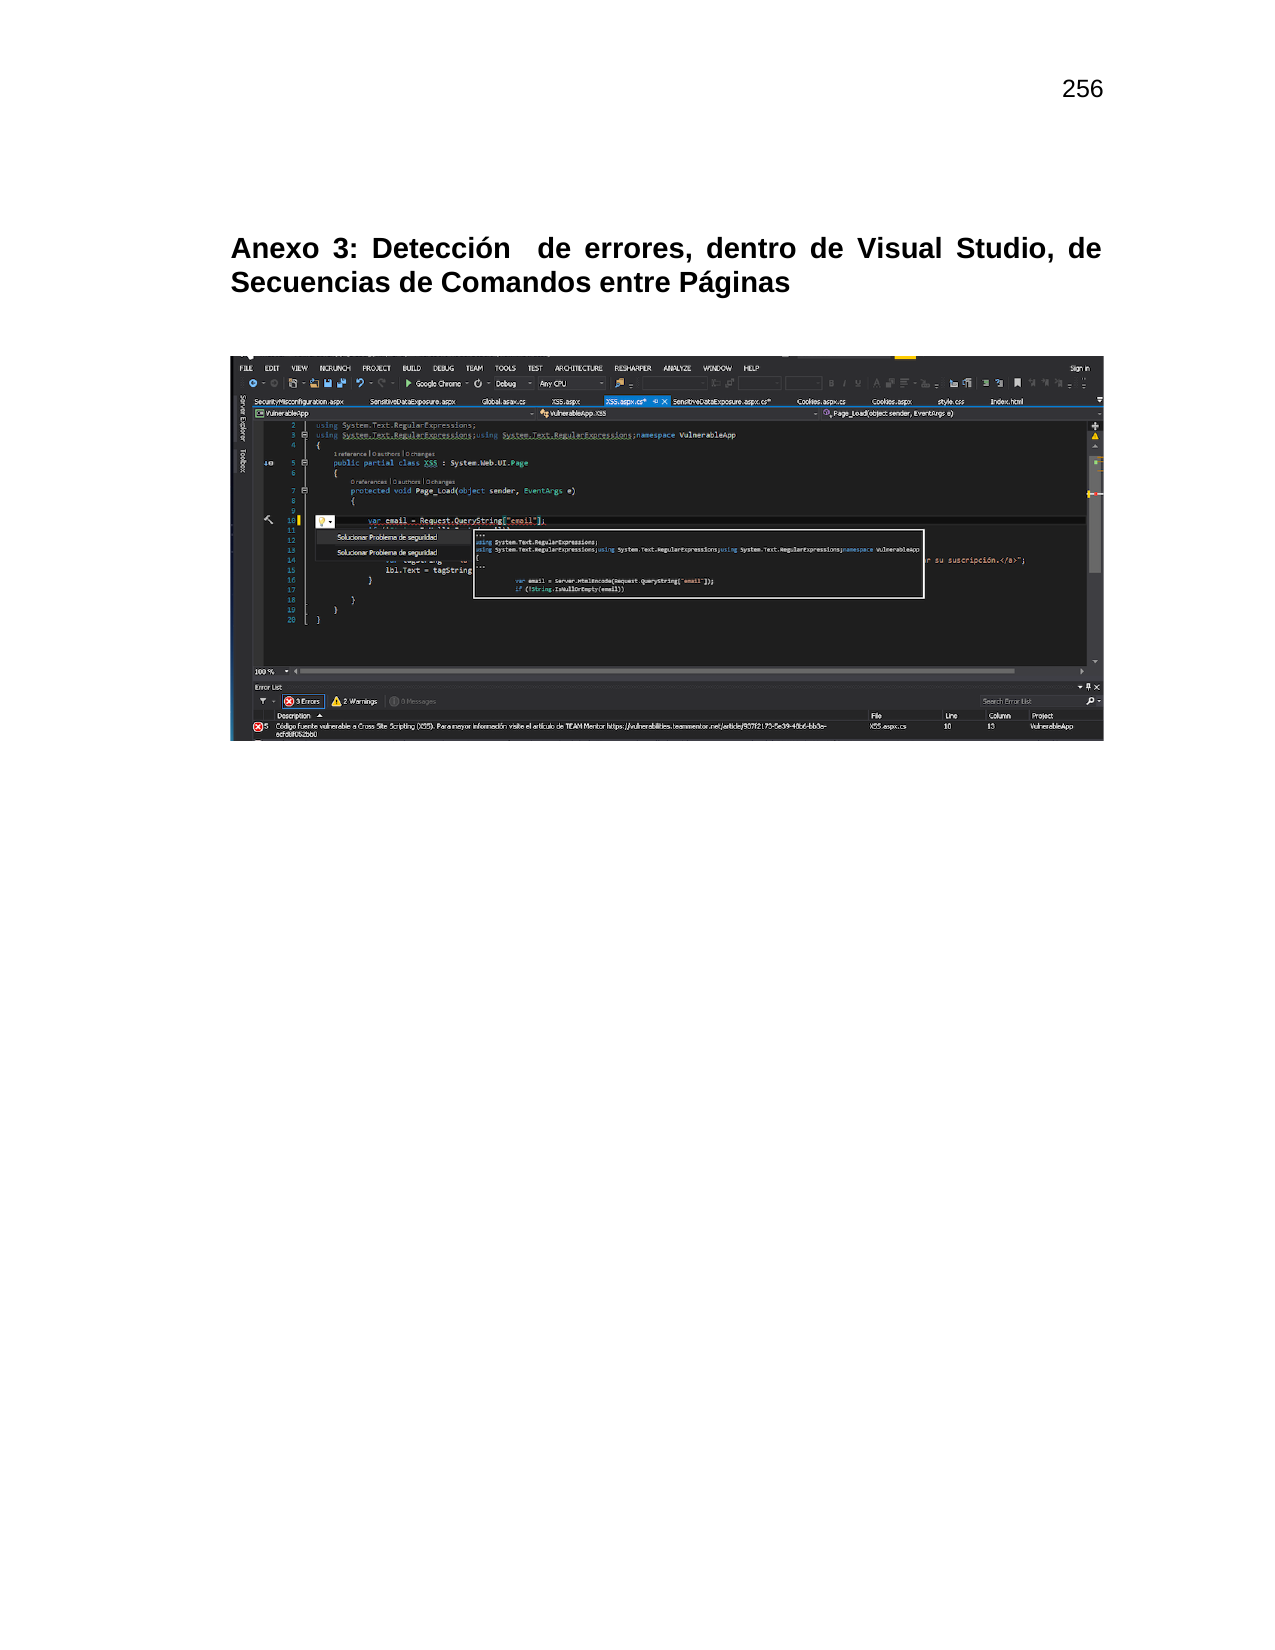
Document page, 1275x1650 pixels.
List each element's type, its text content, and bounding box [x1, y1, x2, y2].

subtitle Anexo 3: Detección de errores, dentro de Visual Studio, de Secuencias de Comandos entre Páginas [230, 232, 1104, 299]
picture [230, 356, 1104, 741]
